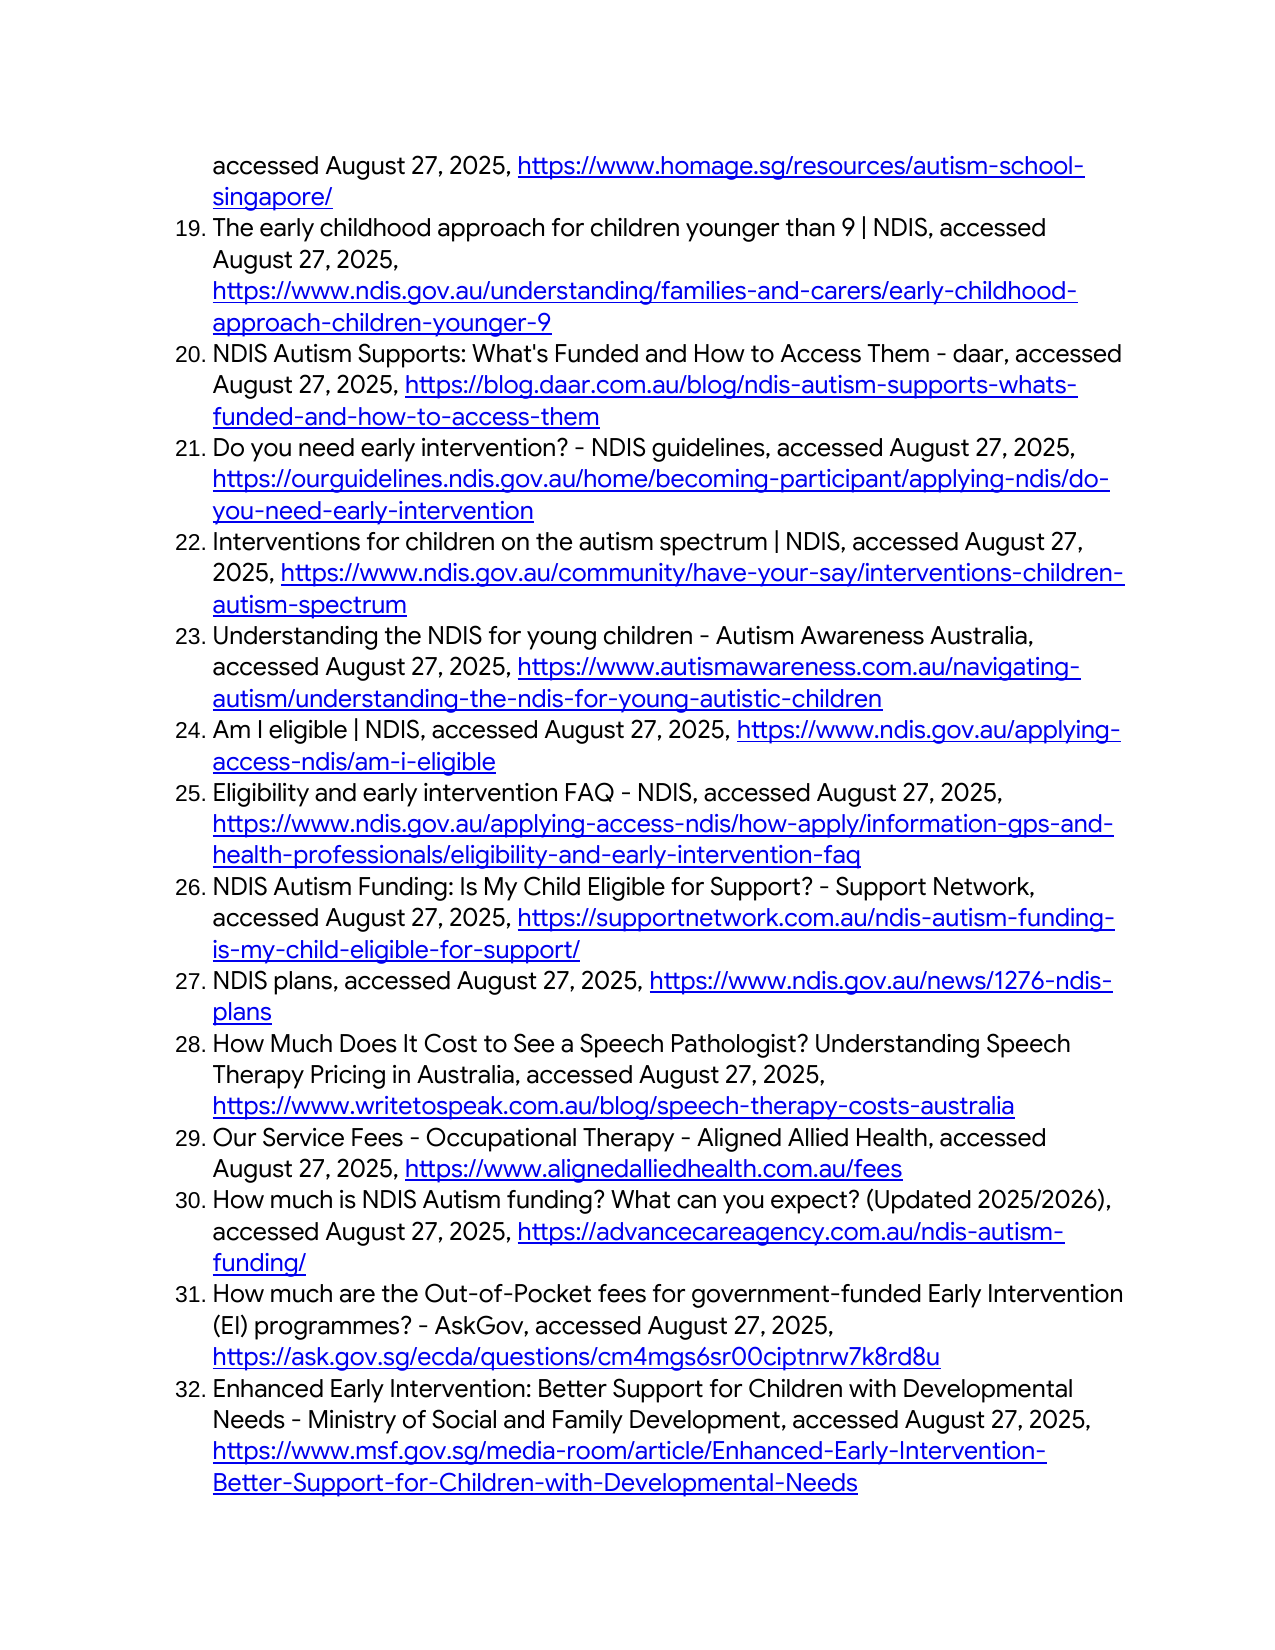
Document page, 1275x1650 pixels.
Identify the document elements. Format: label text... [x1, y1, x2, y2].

list Understanding the NDIS for young children - Autism Awareness Australia, accessed August 27, 2025, https://www.autismawareness.com.au/navigating-autism/understanding-the-ndis-for-young-autistic-children [175, 620, 1125, 714]
list How much are the Out-of-Pocket fees for government-funded Early Intervention (EI) programmes? - AskGov, accessed August 27, 2025, https://ask.gov.sg/ecda/questions/cm4mgs6sr00ciptnrw7k8rd8u [175, 1279, 1125, 1373]
list NDIS Autism Supports: What's Funded and How to Access Them - daar, accessed August 27, 2025, https://blog.daar.com.au/blog/ndis-autism-supports-whats-funded-and-how-to-access-them [175, 338, 1125, 432]
list Am I eligible | NDIS, accessed August 27, 2025, https://www.ndis.gov.au/applying-access-ndis/am-i-eligible [175, 714, 1125, 777]
list Enhanced Early Intervention: Better Support for Children with Developmental Needs - Ministry of Social and Family Development, accessed August 27, 2025, https://www.msf.gov.sg/media-room/article/Enhanced-Early-Intervention-Better-Support-for-Children-with-Developmental-Needs [175, 1373, 1125, 1498]
list The early childhood approach for children younger than 9 | NDIS, accessed August 27, 2025, https://www.ndis.gov.au/understanding/families-and-carers/early-childhood-approach-children-younger-9 [175, 213, 1125, 338]
list Our Service Fees - Occupational Therapy - Aligned Allied Health, accessed August 27, 2025, https://www.alignedalliedhealth.com.au/fees [175, 1122, 1125, 1185]
list How Much Does It Cost to See a Speech Pathologist? Understanding Speech Therapy Pricing in Australia, accessed August 27, 2025, https://www.writetospeak.com.au/blog/speech-therapy-costs-australia [175, 1028, 1125, 1122]
list How much is NDIS Autism funding? What can you expect? (Updated 2025/2026), accessed August 27, 2025, https://advancecareagency.com.au/ndis-autism-funding/ [175, 1185, 1125, 1279]
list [175, 150, 1125, 213]
list NDIS Autism Funding: Is My Child Eligible for Support? - Support Network, accessed August 27, 2025, https://supportnetwork.com.au/ndis-autism-funding-is-my-child-eligible-for-support/ [175, 871, 1125, 965]
list Eligibility and early intervention FAQ - NDIS, accessed August 27, 2025, https://www.ndis.gov.au/applying-access-ndis/how-apply/information-gps-and-health-professionals/eligibility-and-early-intervention-faq [175, 777, 1125, 871]
list Interventions for children on the autism spectrum | NDIS, accessed August 27, 2025, https://www.ndis.gov.au/community/have-your-say/interventions-children-autism-spectrum [175, 526, 1125, 620]
list NDIS plans, accessed August 27, 2025, https://www.ndis.gov.au/news/1276-ndis-plans [175, 965, 1125, 1028]
list Do you need early intervention? - NDIS guidelines, accessed August 27, 2025, https://ourguidelines.ndis.gov.au/home/becoming-participant/applying-ndis/do-you-need-early-intervention [175, 432, 1125, 526]
